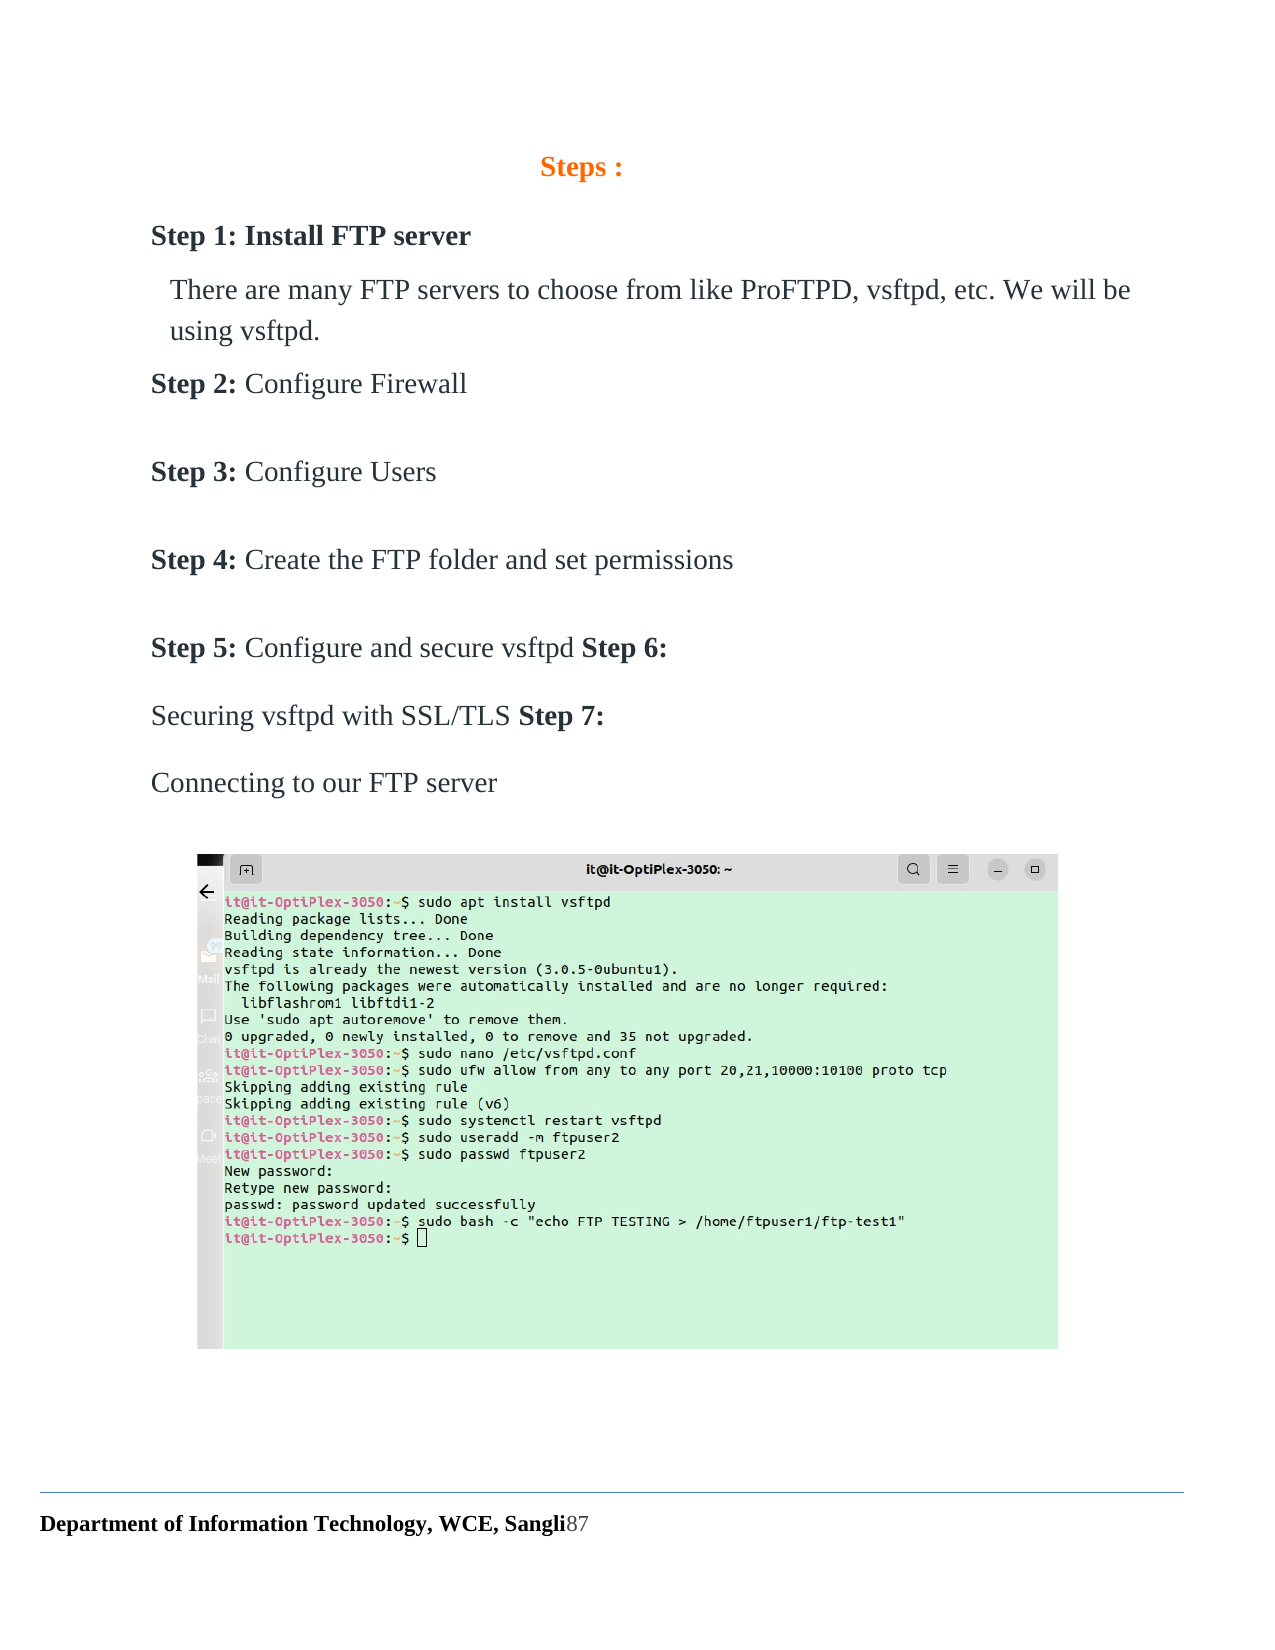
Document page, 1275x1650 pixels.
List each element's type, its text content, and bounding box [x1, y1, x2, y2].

picture [197, 854, 1059, 1349]
text There are many FTP servers to choose from like ProFTPD, vsftpd, etc. We will be using vsftpd. [169, 272, 1139, 347]
text Step 5: Configure and secure vsftpd Step 6: Securing vsftpd with SSL/TLS Step 7: Connecting to our FTP server [151, 631, 686, 798]
text Step 4: Create the FTP folder and set permissions [151, 542, 1067, 576]
subtitle Steps : [154, 150, 1009, 183]
text Step 3: Configure Users [151, 454, 1067, 488]
text Step 2: Configure Firewall [151, 368, 1067, 400]
text Step 1: Install FTP server [151, 218, 1067, 251]
